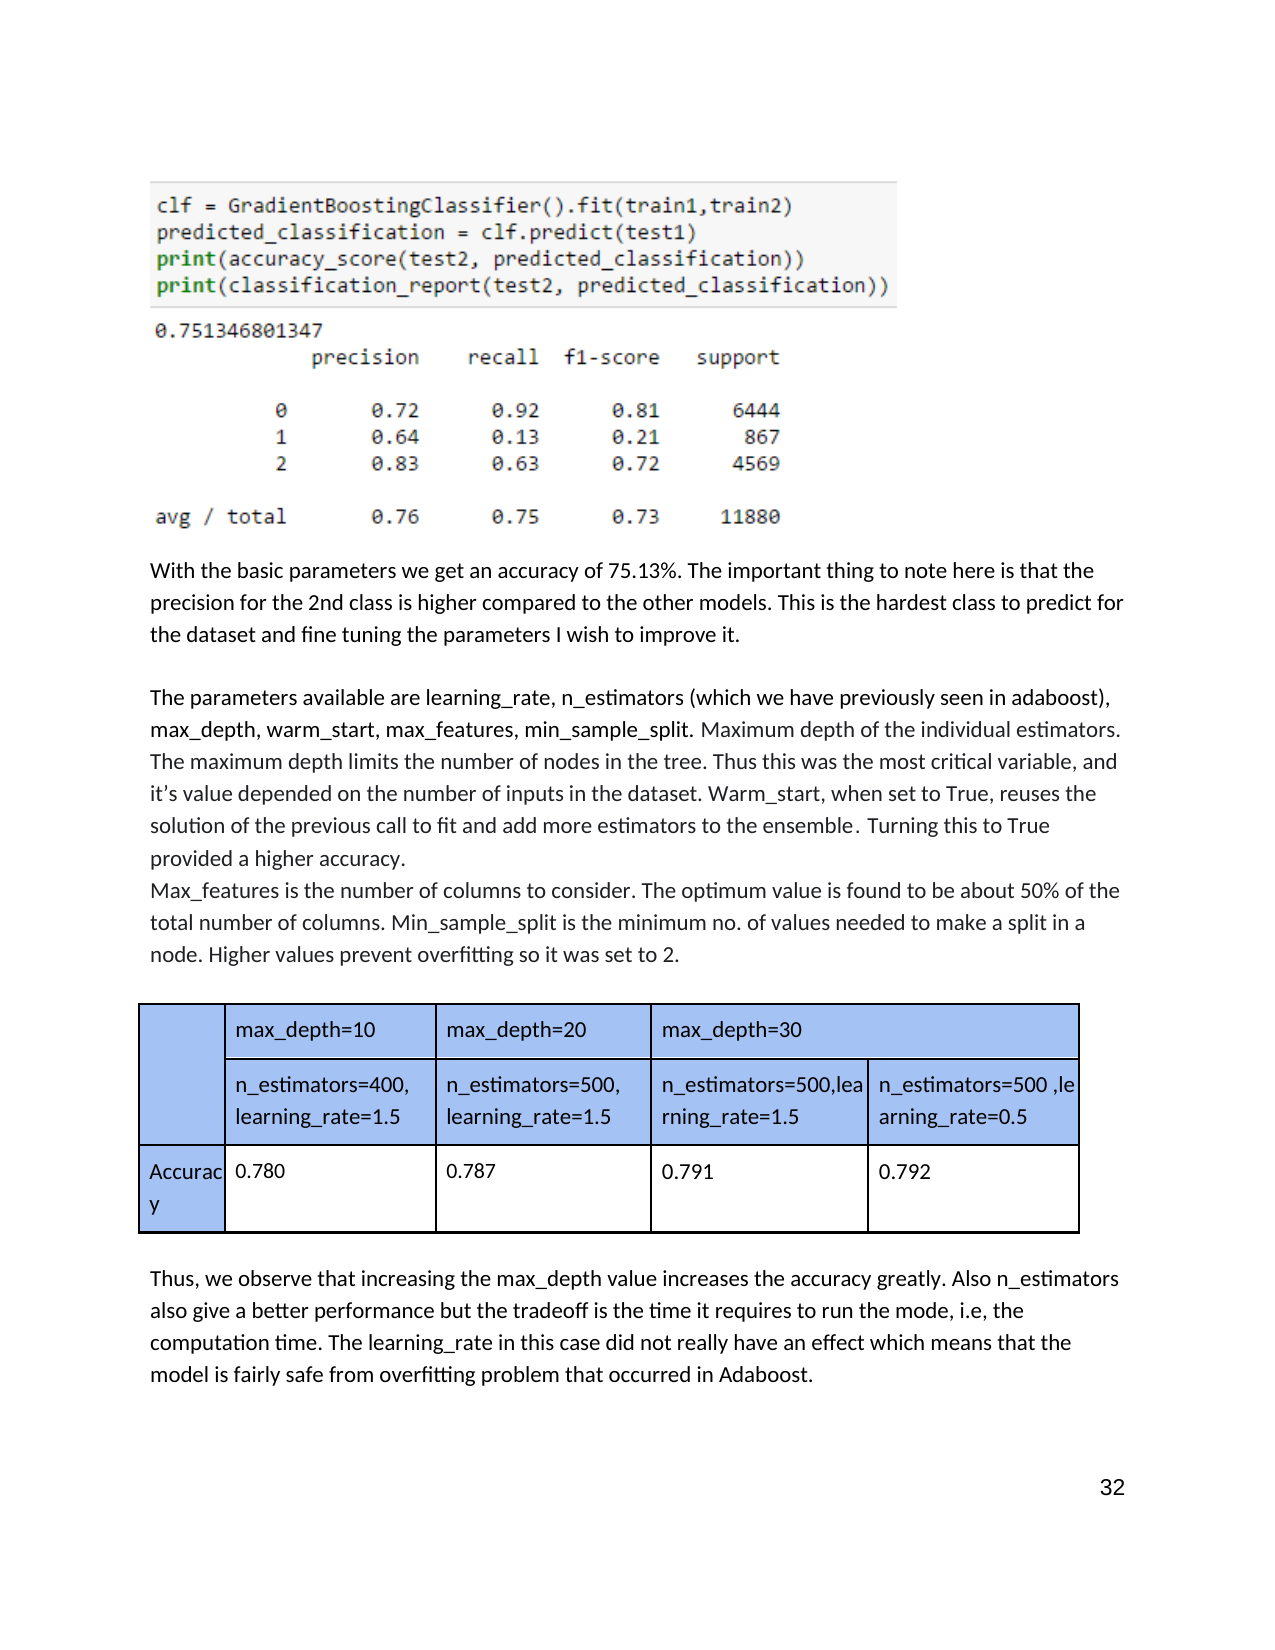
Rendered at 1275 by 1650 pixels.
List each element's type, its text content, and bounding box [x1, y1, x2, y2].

table_cell n_estimators=500, learning_rate=1.5 [437, 1060, 650, 1144]
table_cell 0.792 [869, 1146, 1078, 1231]
table_header [140, 1005, 224, 1144]
table_cell Accuracy [140, 1146, 224, 1231]
table_cell n_estimators=500 ,learning_rate=0.5 [869, 1060, 1078, 1144]
text The parameters available are learning_rate, n_estimators (which we have previously seen in adaboost), max_depth, warm_start, max_features, min_sample_split. Maximum depth of the individual estimators. The maximum depth limits the number of nodes in the tree. Thus this was the most critical variable, and it’s value depended on the number of inputs in the dataset. Warm_start, when set to True, reuses the solution of the previous call to fit and add more estimators to the ensemble. Turning this to True provided a higher accuracy. [150, 683, 1134, 872]
picture [150, 180, 897, 552]
table_cell n_estimators=400, learning_rate=1.5 [226, 1060, 435, 1144]
text With the basic parameters we get an accuracy of 75.13%. The important thing to note here is that the precision for the 2nd class is higher compared to the other models. This is the hardest class to predict for the dataset and fine tuning the parameters I wish to improve it. [150, 556, 1134, 648]
table_cell 0.780 [226, 1146, 435, 1231]
table_cell 0.787 [437, 1146, 650, 1231]
table_header max_depth=20 [437, 1005, 650, 1057]
table_cell n_estimators=500,learning_rate=1.5 [652, 1060, 867, 1144]
table_cell 0.791 [652, 1146, 867, 1231]
text Thus, we observe that increasing the max_depth value increases the accuracy greatly. Also n_estimators also give a better performance but the tradeoff is the time it requires to run the mode, i.e, the computation time. The learning_rate in this case did not really have an effect which means that the model is fairly safe from overfitting problem that occurred in Adaboost. [150, 1264, 1134, 1388]
table_header max_depth=30 [652, 1005, 1078, 1057]
text Max_features is the number of columns to consider. The optimum value is found to be about 50% of the total number of columns. Min_sample_split is the minimum no. of values needed to make a split in a node. Higher values prevent overfitting so it was set to 2. [150, 876, 1134, 968]
table_header max_depth=10 [226, 1005, 435, 1057]
